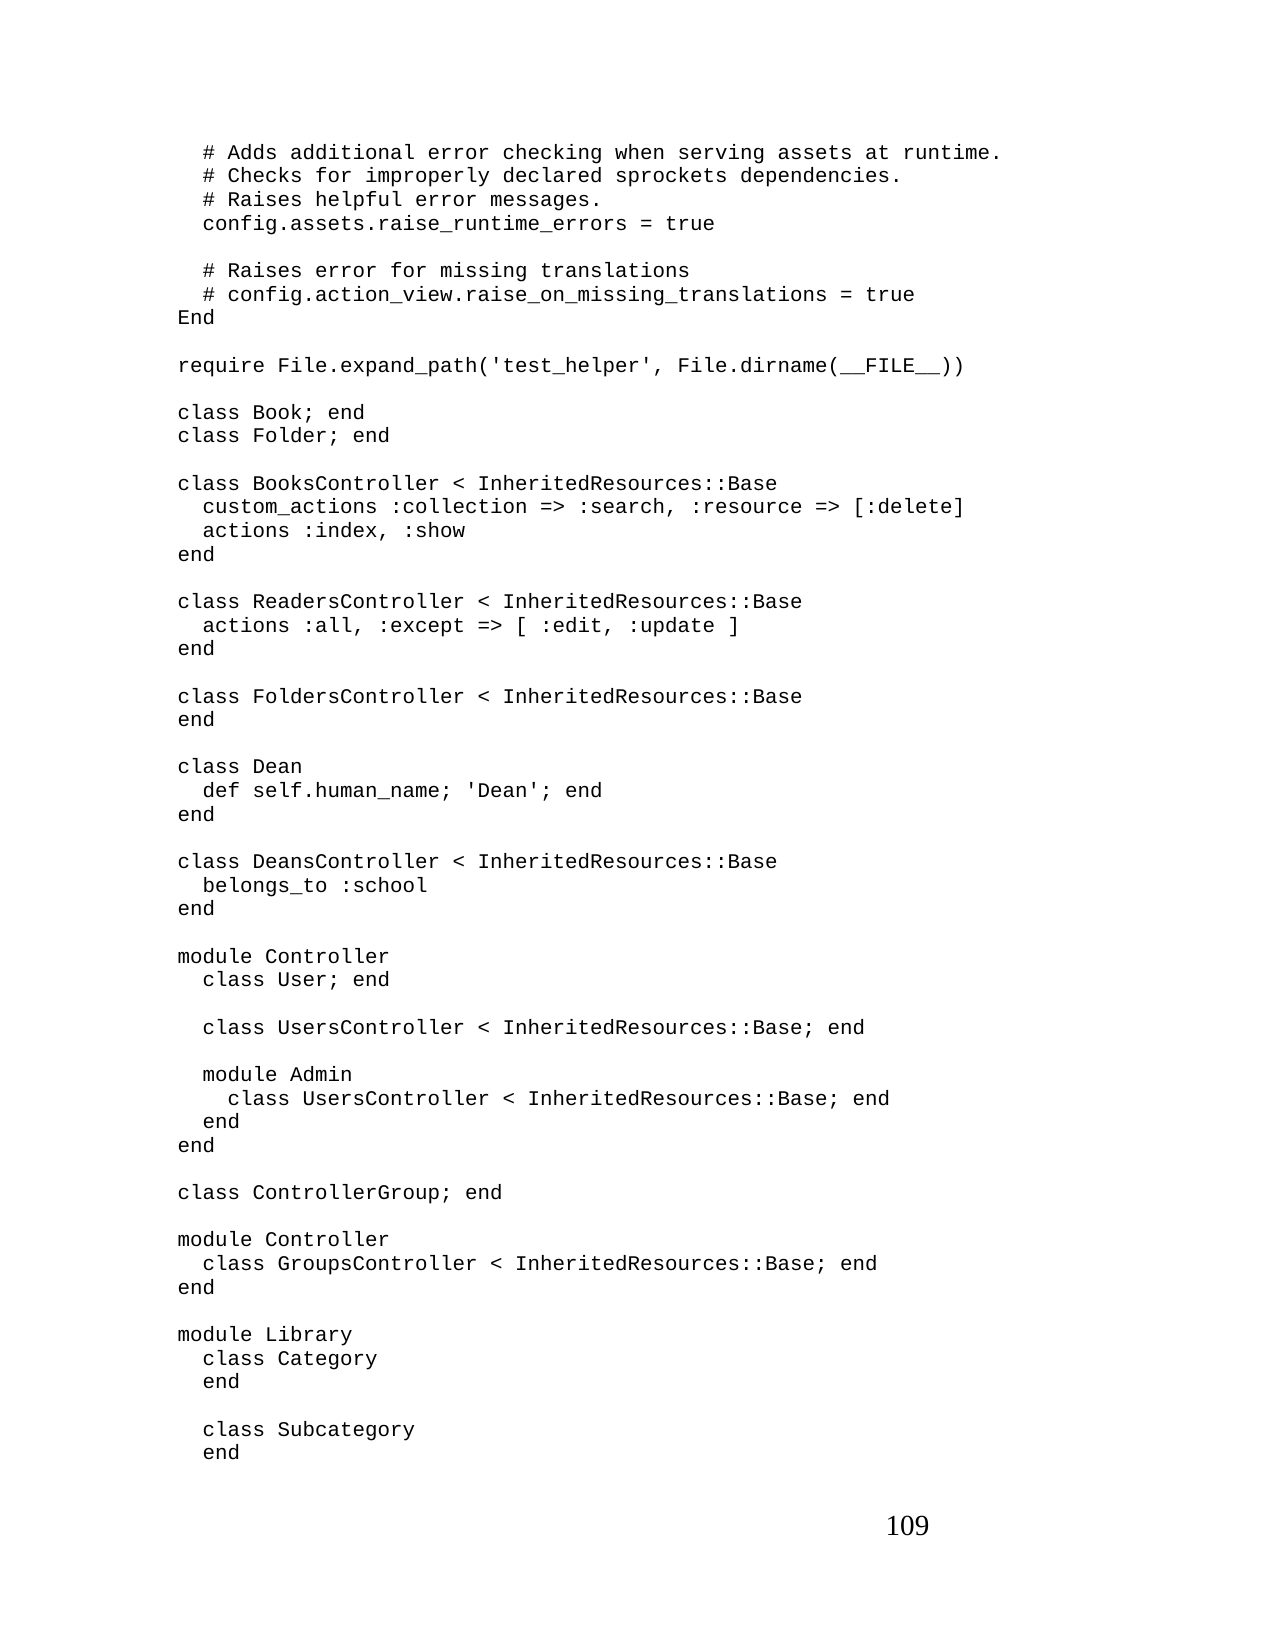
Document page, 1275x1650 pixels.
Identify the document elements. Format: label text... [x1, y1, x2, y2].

text class Subcategory [177, 1419, 1186, 1442]
text end [177, 898, 1186, 922]
text belongs_to :school [177, 875, 1186, 898]
text end [177, 544, 1186, 567]
text # Raises helpful error messages. [177, 189, 1186, 213]
text actions :index, :show [177, 520, 1186, 544]
text class Dean [177, 757, 1186, 780]
text custom_actions :collection => :search, :resource => [:delete] [177, 496, 1186, 520]
text def self.human_name; 'Dean'; end [177, 780, 1186, 804]
text class ReadersController < InheritedResources::Base [177, 591, 1186, 615]
text end [177, 1371, 1186, 1395]
text class BooksController < InheritedResources::Base [177, 473, 1186, 496]
text class GroupsController < InheritedResources::Base; end [177, 1253, 1186, 1277]
text end [177, 638, 1186, 662]
text # Checks for improperly declared sprockets dependencies. [177, 165, 1186, 189]
text end [177, 1111, 1186, 1135]
text actions :all, :except => [ :edit, :update ] [177, 615, 1186, 638]
text module Controller [177, 946, 1186, 969]
text class Category [177, 1348, 1186, 1371]
text end [177, 804, 1186, 827]
text end [177, 1442, 1186, 1466]
text class DeansController < InheritedResources::Base [177, 851, 1186, 875]
text class FoldersController < InheritedResources::Base [177, 686, 1186, 709]
text End [177, 307, 1186, 331]
text class Folder; end [177, 426, 1186, 449]
text # Raises error for missing translations [177, 260, 1186, 284]
text module Controller [177, 1229, 1186, 1253]
text class Book; end [177, 402, 1186, 426]
text end [177, 1135, 1186, 1158]
text class UsersController < InheritedResources::Base; end [177, 1017, 1186, 1040]
text # config.action_view.raise_on_missing_translations = true [177, 284, 1186, 307]
text config.assets.raise_runtime_errors = true [177, 213, 1186, 236]
text require File.expand_path('test_helper', File.dirname(__FILE__)) [177, 354, 1186, 378]
text module Library [177, 1324, 1186, 1348]
text class UsersController < InheritedResources::Base; end [177, 1088, 1186, 1111]
text end [177, 709, 1186, 733]
text class User; end [177, 969, 1186, 993]
text end [177, 1277, 1186, 1300]
text class ControllerGroup; end [177, 1182, 1186, 1206]
text # Adds additional error checking when serving assets at runtime. [177, 142, 1186, 165]
text module Admin [177, 1064, 1186, 1088]
